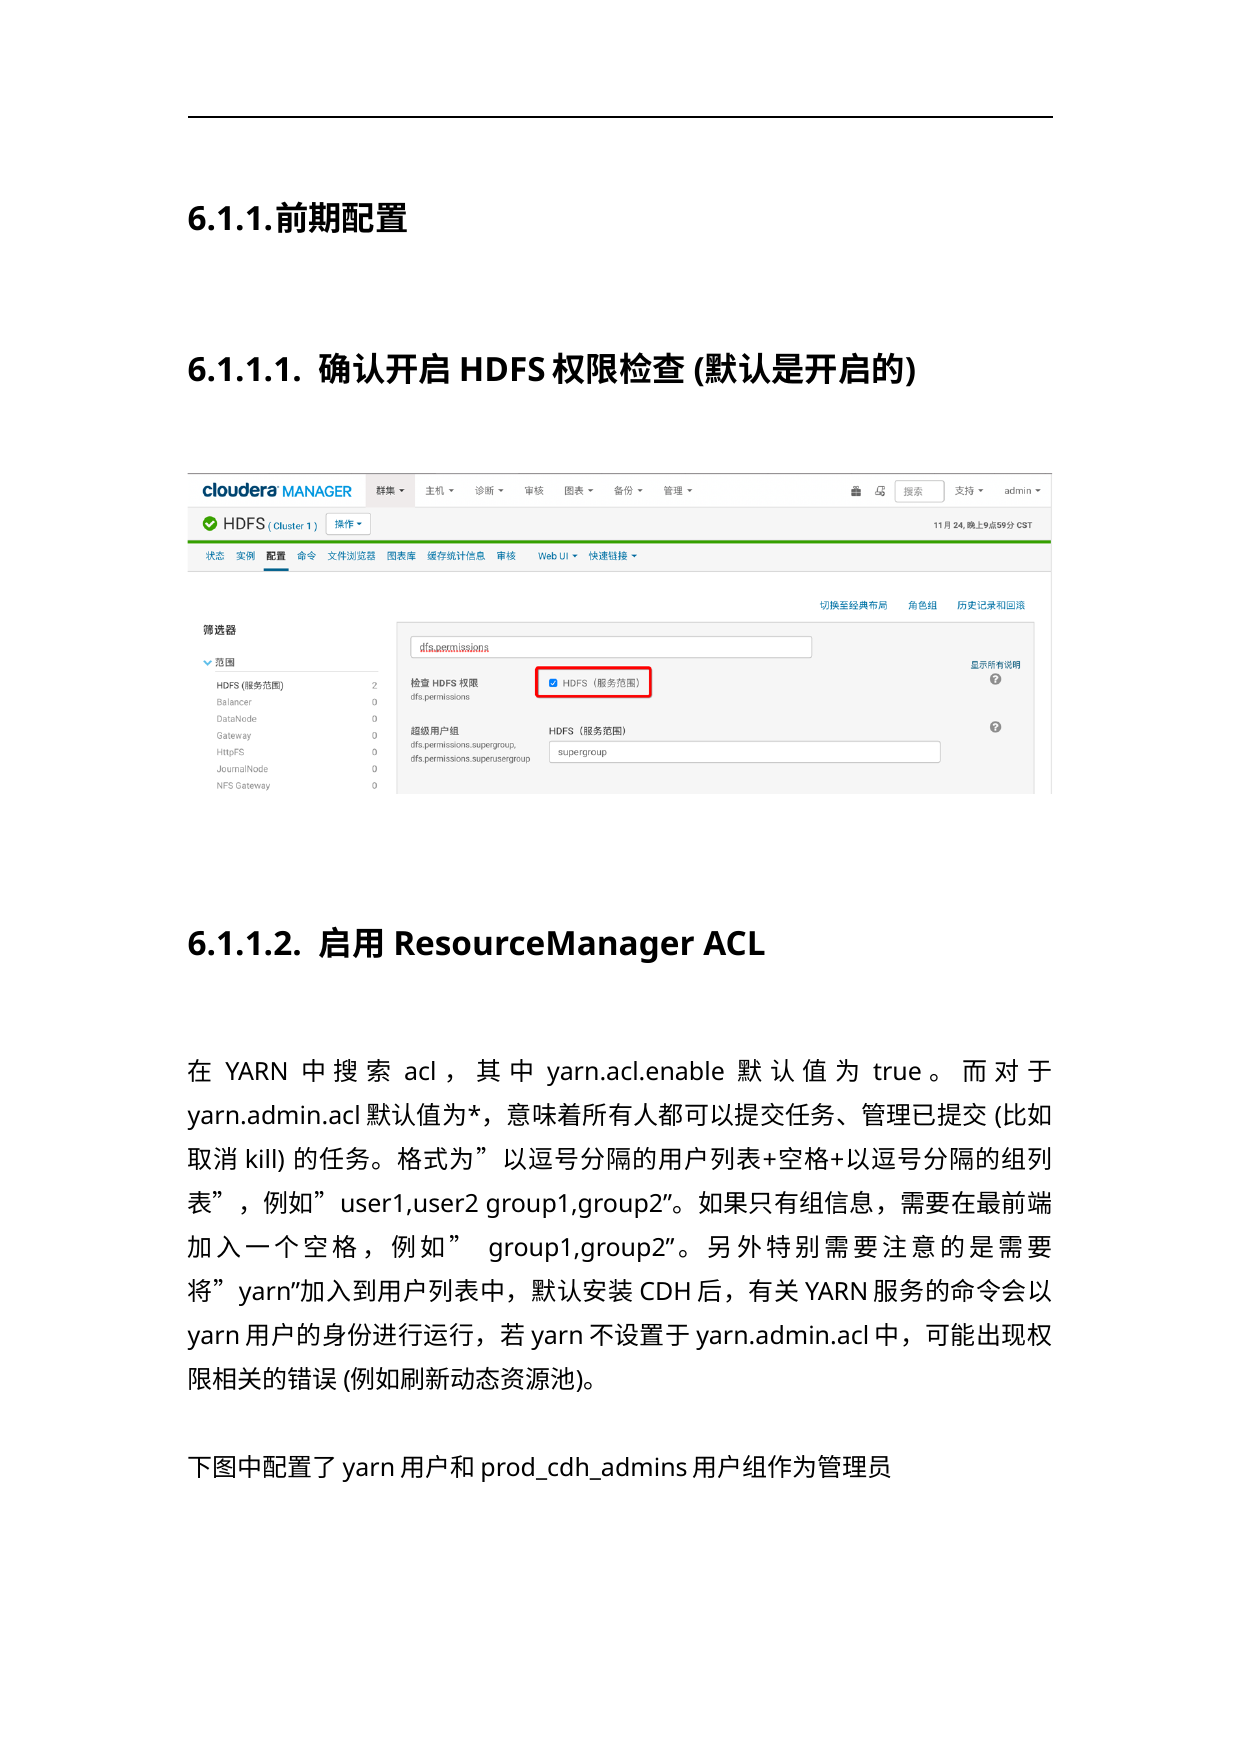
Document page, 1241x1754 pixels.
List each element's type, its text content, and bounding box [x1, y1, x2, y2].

text 在YARN中搜索acl，其中yarn.acl.enable默认值为true。而对于yarn.admin.acl默认值为*，意味着所有人都可以提交任务、管理已提交 (比如取消kill) 的任务。格式为”以逗号分隔的用户列表+空格+以逗号分隔的组列表”，例如”user1,user2 group1,group2”。如果只有组信息，需要在最前端加入一个空格，例如” group1,group2”。另外特别需要注意的是需要将”yarn”加入到用户列表中，默认安装CDH后，有关YARN服务的命令会以yarn用户的身份进行运行，若yarn不设置于yarn.admin.acl中，可能出现权限相关的错误 (例如刷新动态资源池)。 [187, 1047, 1053, 1400]
subtitle 启用 ResourceManager ACL [187, 897, 1053, 985]
subtitle 前期配置 [187, 172, 1053, 260]
subtitle 确认开启HDFS权限检查 (默认是开启的) [187, 322, 1053, 411]
text 下图中配置了yarn用户和prod_cdh_admins用户组作为管理员 [187, 1444, 1053, 1488]
